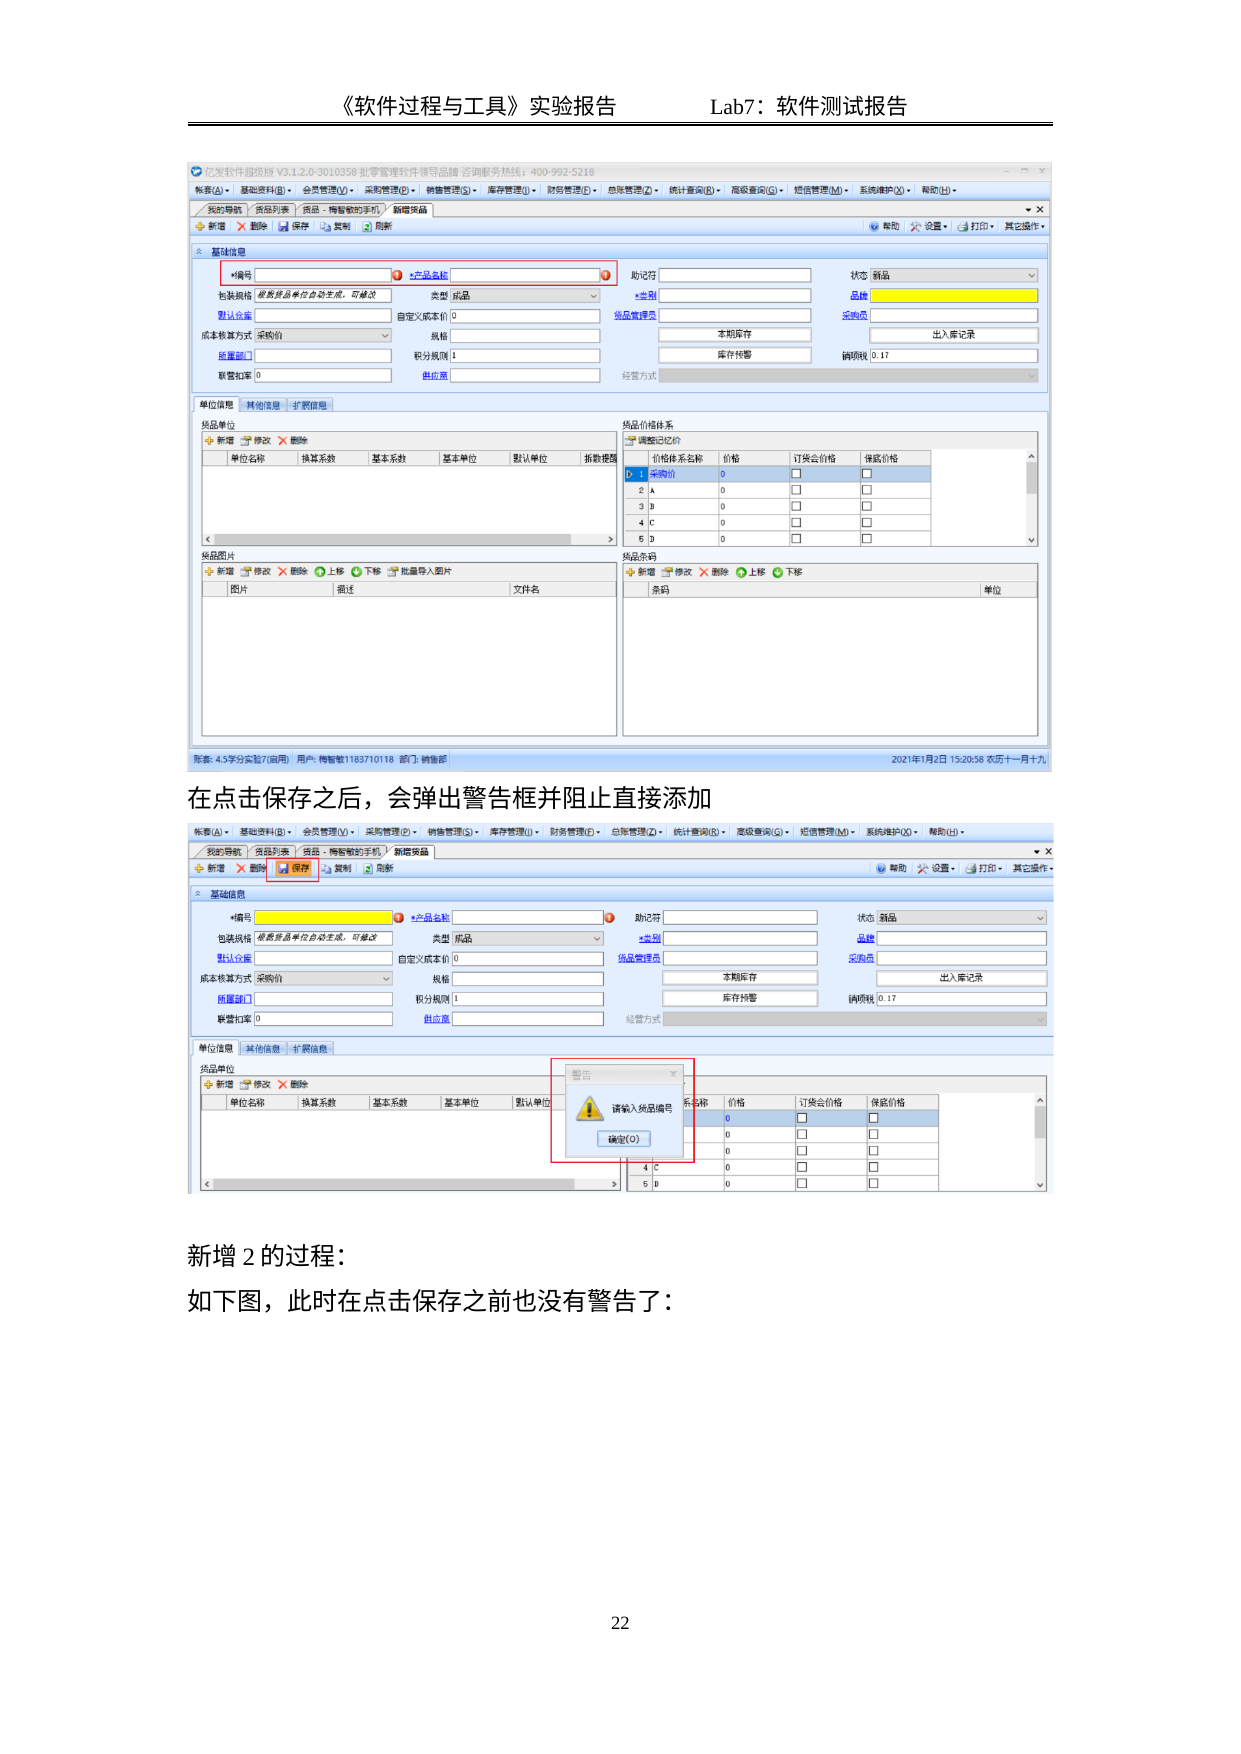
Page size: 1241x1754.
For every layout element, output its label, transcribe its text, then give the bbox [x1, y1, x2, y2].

text 在点击保存之后，会弹出警告框并阻止直接添加 [187, 778, 1053, 814]
text 如下图，此时在点击保存之前也没有警告了： [187, 1281, 1053, 1318]
text 新增2的过程： [187, 1236, 1053, 1272]
picture [187, 823, 1054, 1194]
picture [187, 162, 1052, 772]
